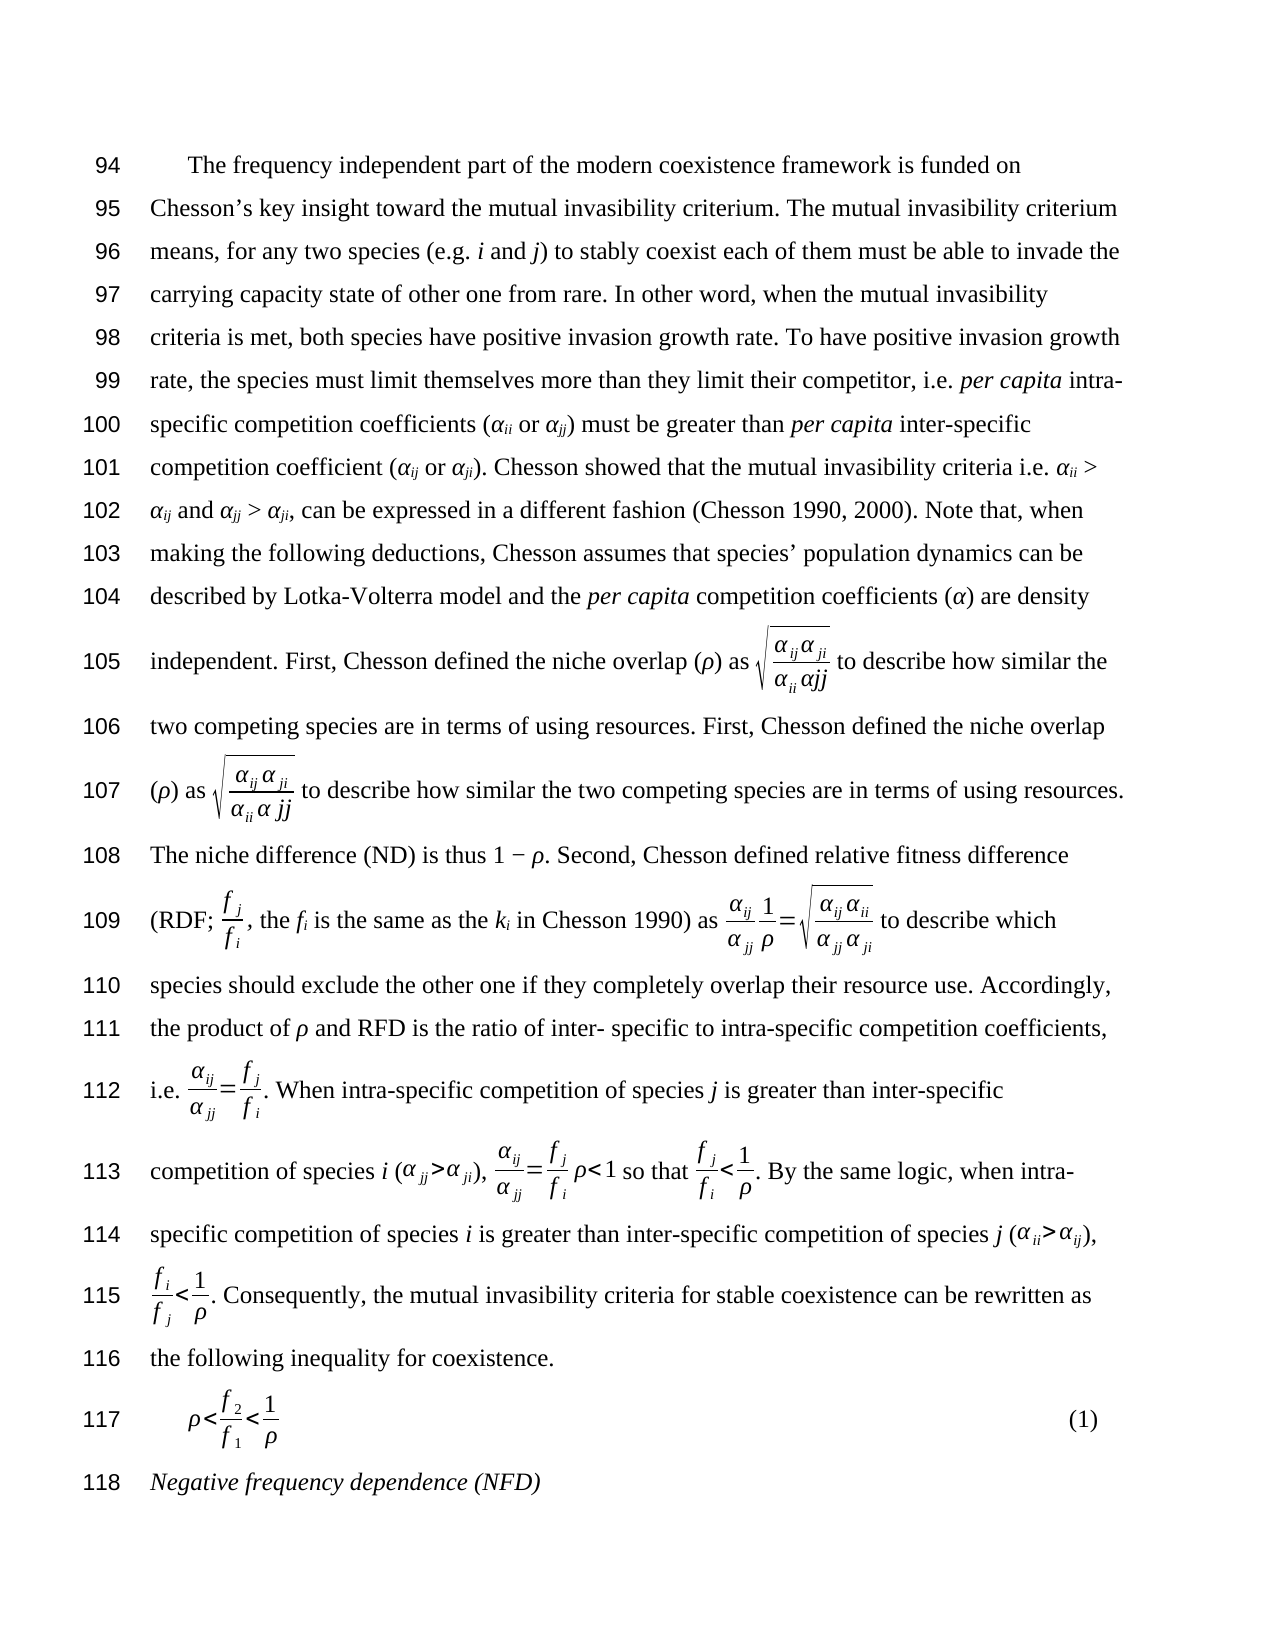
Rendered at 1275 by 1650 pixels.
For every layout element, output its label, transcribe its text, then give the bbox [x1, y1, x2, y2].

text The frequency independent part of the modern coexistence framework is funded on Chesson’s key insight toward the mutual invasibility criterium. The mutual invasibility criterium means, for any two species (e.g. i and j) to stably coexist each of them must be able to invade the carrying capacity state of other one from rare. In other word, when the mutual invasibility criteria is met, both species have positive invasion growth rate. To have positive invasion growth rate, the species must limit themselves more than they limit their competitor, i.e. per capita intra-specific competition coefficients (αii or αjj) must be greater than per capita inter-specific competition coefficient (αij or αji). Chesson showed that the mutual invasibility criteria i.e. αii > αij and αjj > αji, can be expressed in a different fashion (Chesson 1990, 2000). Note that, when making the following deductions, Chesson assumes that species’ population dynamics can be described by Lotka-Volterra model and the per capita competition coefficients (α) are density independent. First, Chesson defined the niche overlap (ρ) as to describe how similar the two competing species are in terms of using resources. First, Chesson defined the niche overlap (ρ) as to describe how similar the two competing species are in terms of using resources. The niche difference (ND) is thus 1 − ρ. Second, Chesson defined relative fitness difference (RDF; the fi is the same as the ki in Chesson 1990) as to describe which species should exclude the other one if they completely overlap their resource use. Accordingly, the product of ρ and RFD is the ratio of inter- specific to intra-specific competition coefficients, i.e. . When intra-specific competition of species j is greater than inter-specific competition of species i (), so that . By the same logic, when intra-specific competition of species i is greater than inter-specific competition of species j (), . Consequently, the mutual invasibility criteria for stable coexistence can be rewritten as the following inequality for coexistence. [150, 150, 1125, 1372]
text (1) [150, 1386, 1125, 1452]
text Negative frequency dependence (NFD) [150, 1467, 1125, 1496]
